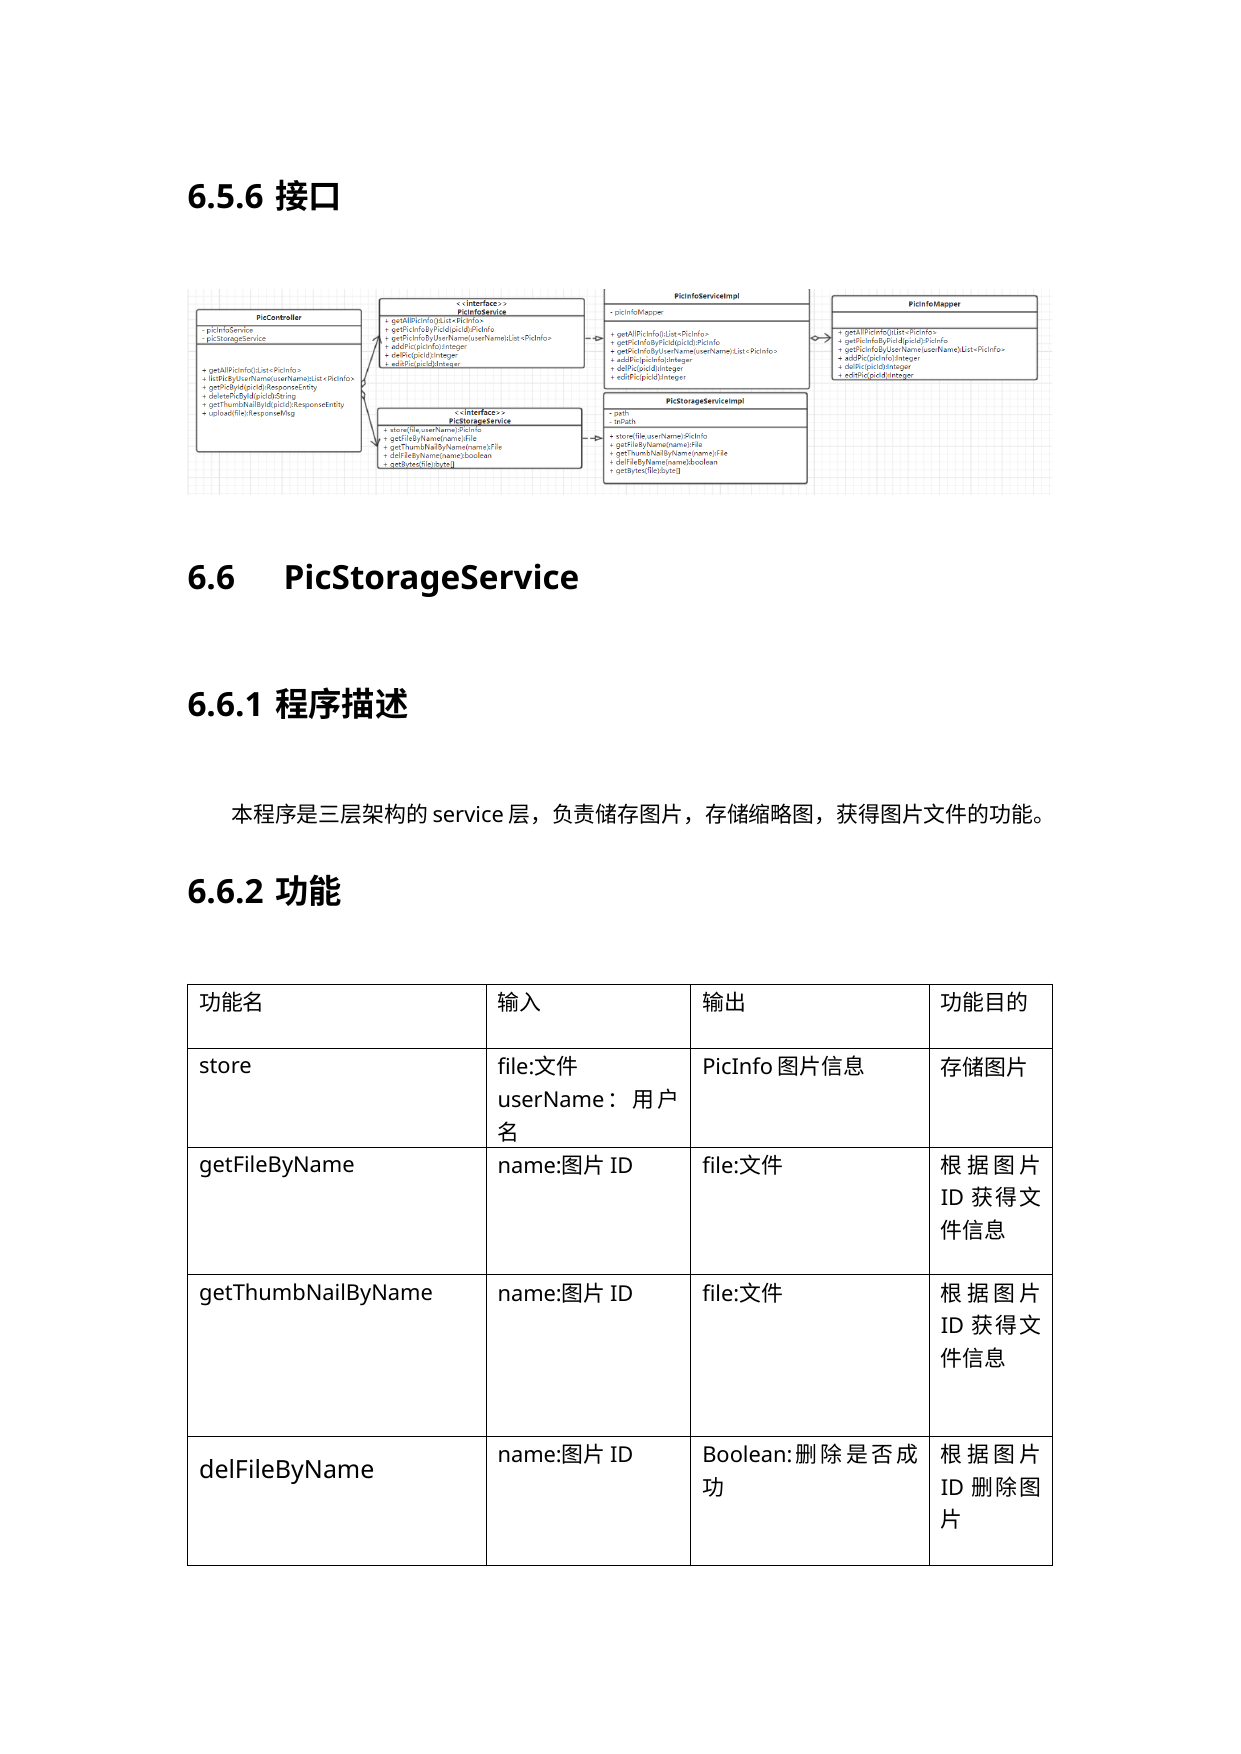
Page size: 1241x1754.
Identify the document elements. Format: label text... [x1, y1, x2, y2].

table_cell file:文件 [691, 1275, 929, 1436]
subtitle 功能 [187, 856, 1053, 921]
subtitle PicStorageService [187, 544, 1053, 609]
table_header 输出 [691, 985, 929, 1048]
table_cell 根据图片ID获得文件信息 [930, 1148, 1052, 1274]
table_cell name:图片ID [487, 1275, 690, 1436]
table_cell store [188, 1049, 486, 1147]
table_header 输入 [487, 985, 690, 1048]
table_cell delFileByName [188, 1437, 486, 1565]
text 本程序是三层架构的service层，负责储存图片，存储缩略图，获得图片文件的功能。 [187, 797, 1053, 829]
table_cell name:图片ID [487, 1148, 690, 1274]
table_cell getThumbNailByName [188, 1275, 486, 1436]
table_cell 根据图片ID获得文件信息 [930, 1275, 1052, 1436]
table_cell Boolean:删除是否成功 [691, 1437, 929, 1565]
table_cell 根据图片ID删除图片 [930, 1437, 1052, 1565]
table_cell name:图片ID [487, 1437, 690, 1565]
table_cell getFileByName [188, 1148, 486, 1274]
table_cell file:文件 [691, 1148, 929, 1274]
subtitle 接口 [187, 162, 1053, 227]
table_header 功能名 [188, 985, 486, 1048]
table_cell PicInfo图片信息 [691, 1049, 929, 1147]
table_header 功能目的 [930, 985, 1052, 1048]
subtitle 程序描述 [187, 669, 1053, 734]
picture [187, 289, 1053, 495]
table_cell file:文件 userName：用户名 [487, 1049, 690, 1147]
table_cell 存储图片 [930, 1049, 1052, 1147]
